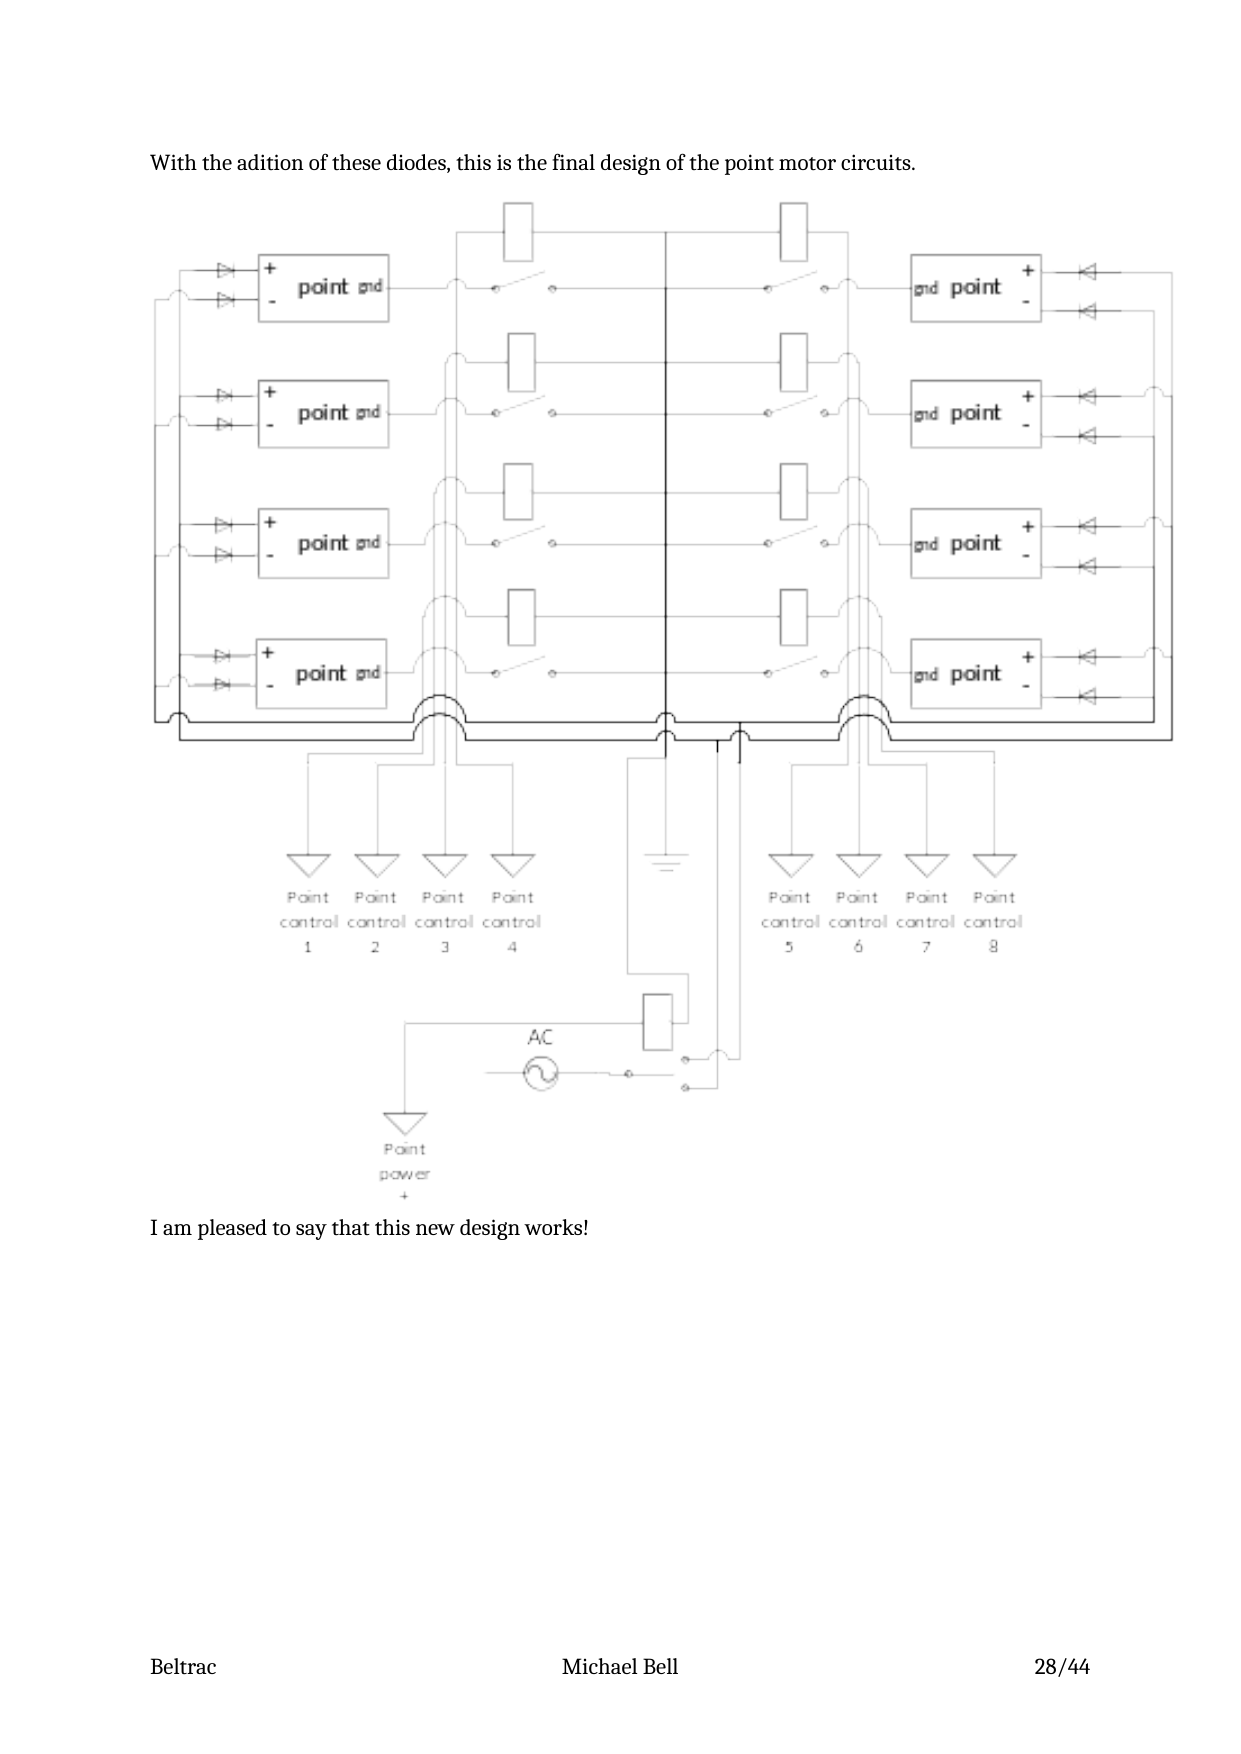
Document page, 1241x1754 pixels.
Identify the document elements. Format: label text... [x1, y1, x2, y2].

text I am pleased to say that this new design works! [150, 198, 1090, 1241]
text With the adition of these diodes, this is the final design of the point motor circuits. [150, 150, 1090, 176]
